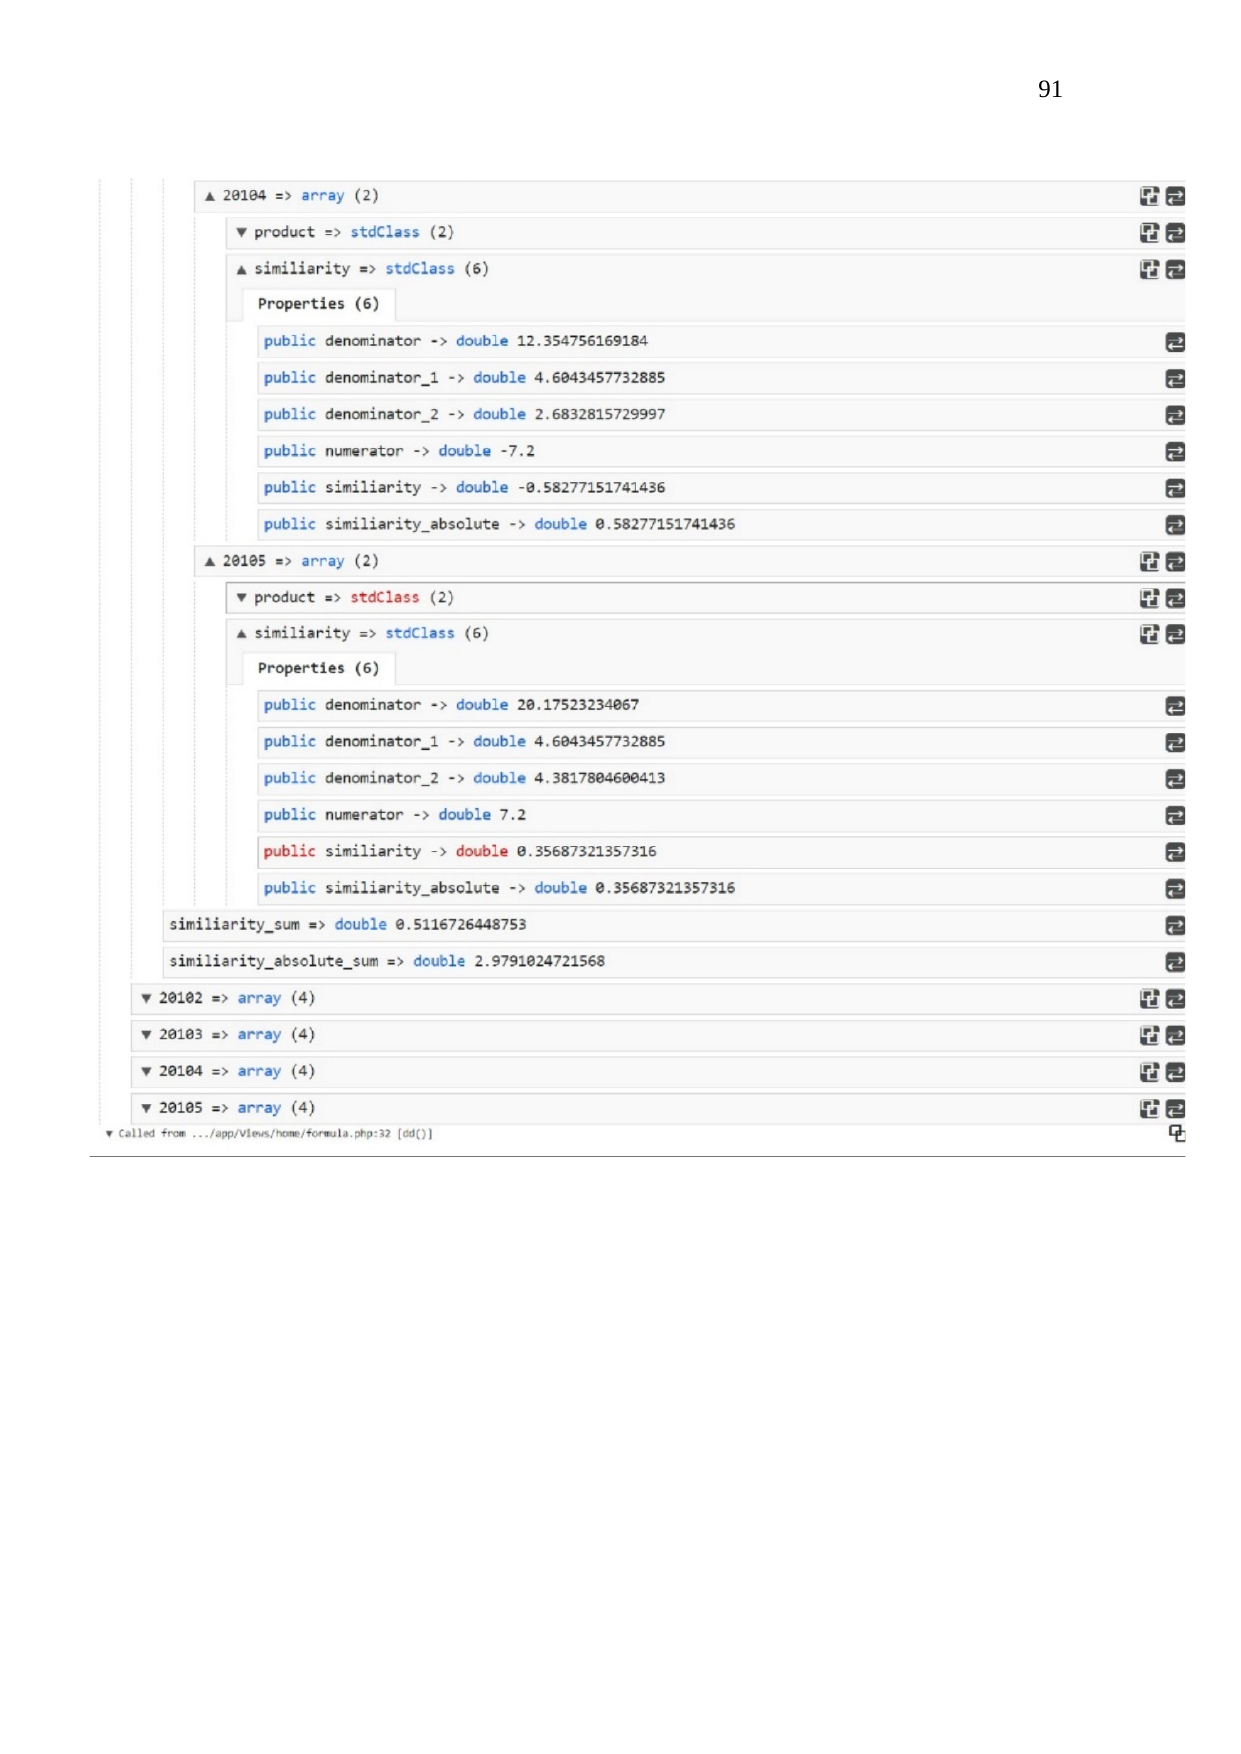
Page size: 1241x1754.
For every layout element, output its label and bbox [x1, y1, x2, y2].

picture [89, 178, 1186, 1157]
